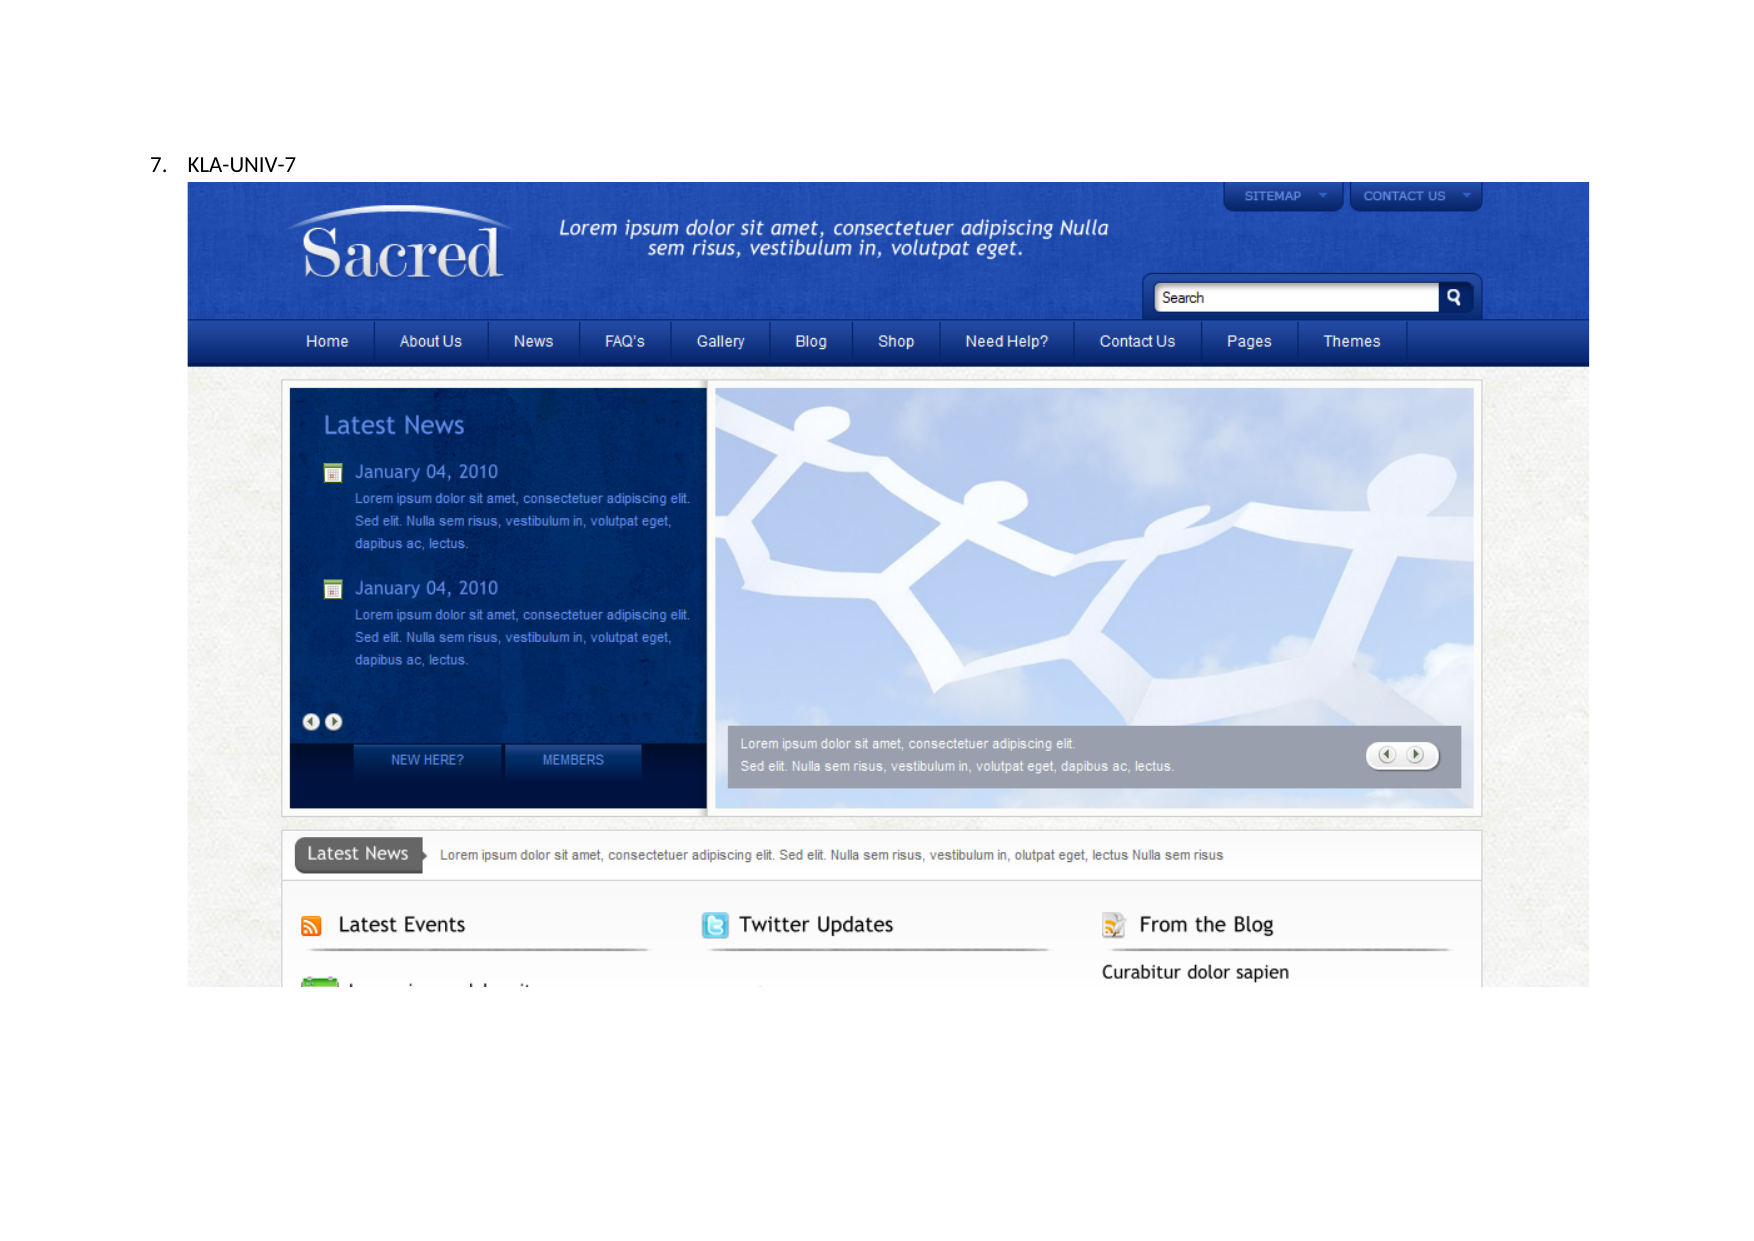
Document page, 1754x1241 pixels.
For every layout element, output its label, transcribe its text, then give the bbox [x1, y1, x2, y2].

list KLA-UNIV-7 [150, 150, 1604, 178]
picture [187, 182, 1590, 987]
